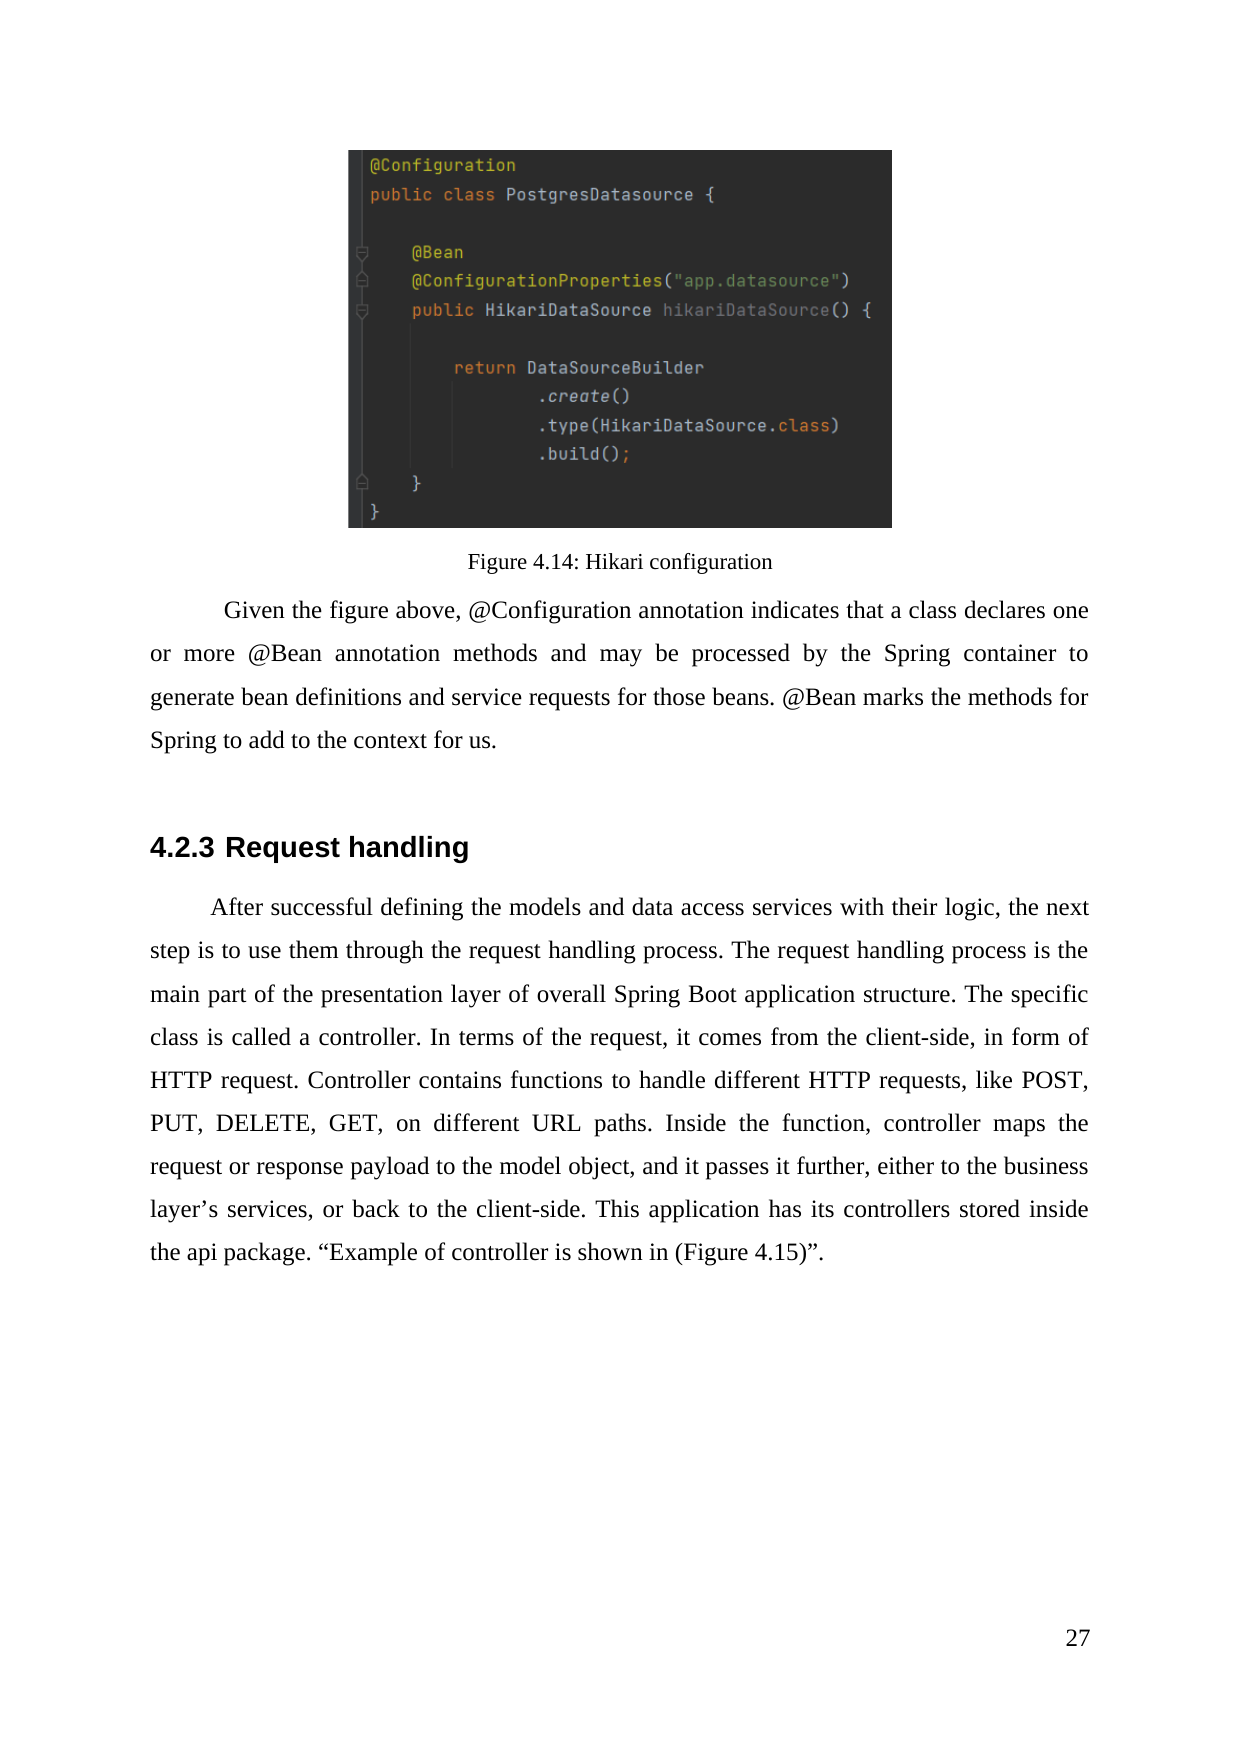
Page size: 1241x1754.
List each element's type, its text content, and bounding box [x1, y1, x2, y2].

picture [348, 150, 892, 528]
text Given the figure above, @Configuration annotation indicates that a class declares one or more @Bean annotation methods and may be processed by the Spring container to generate bean definitions and service requests for those beans. @Bean marks the methods for Spring to add to the context for us. [150, 595, 1090, 753]
subtitle Request handling [150, 830, 1090, 863]
